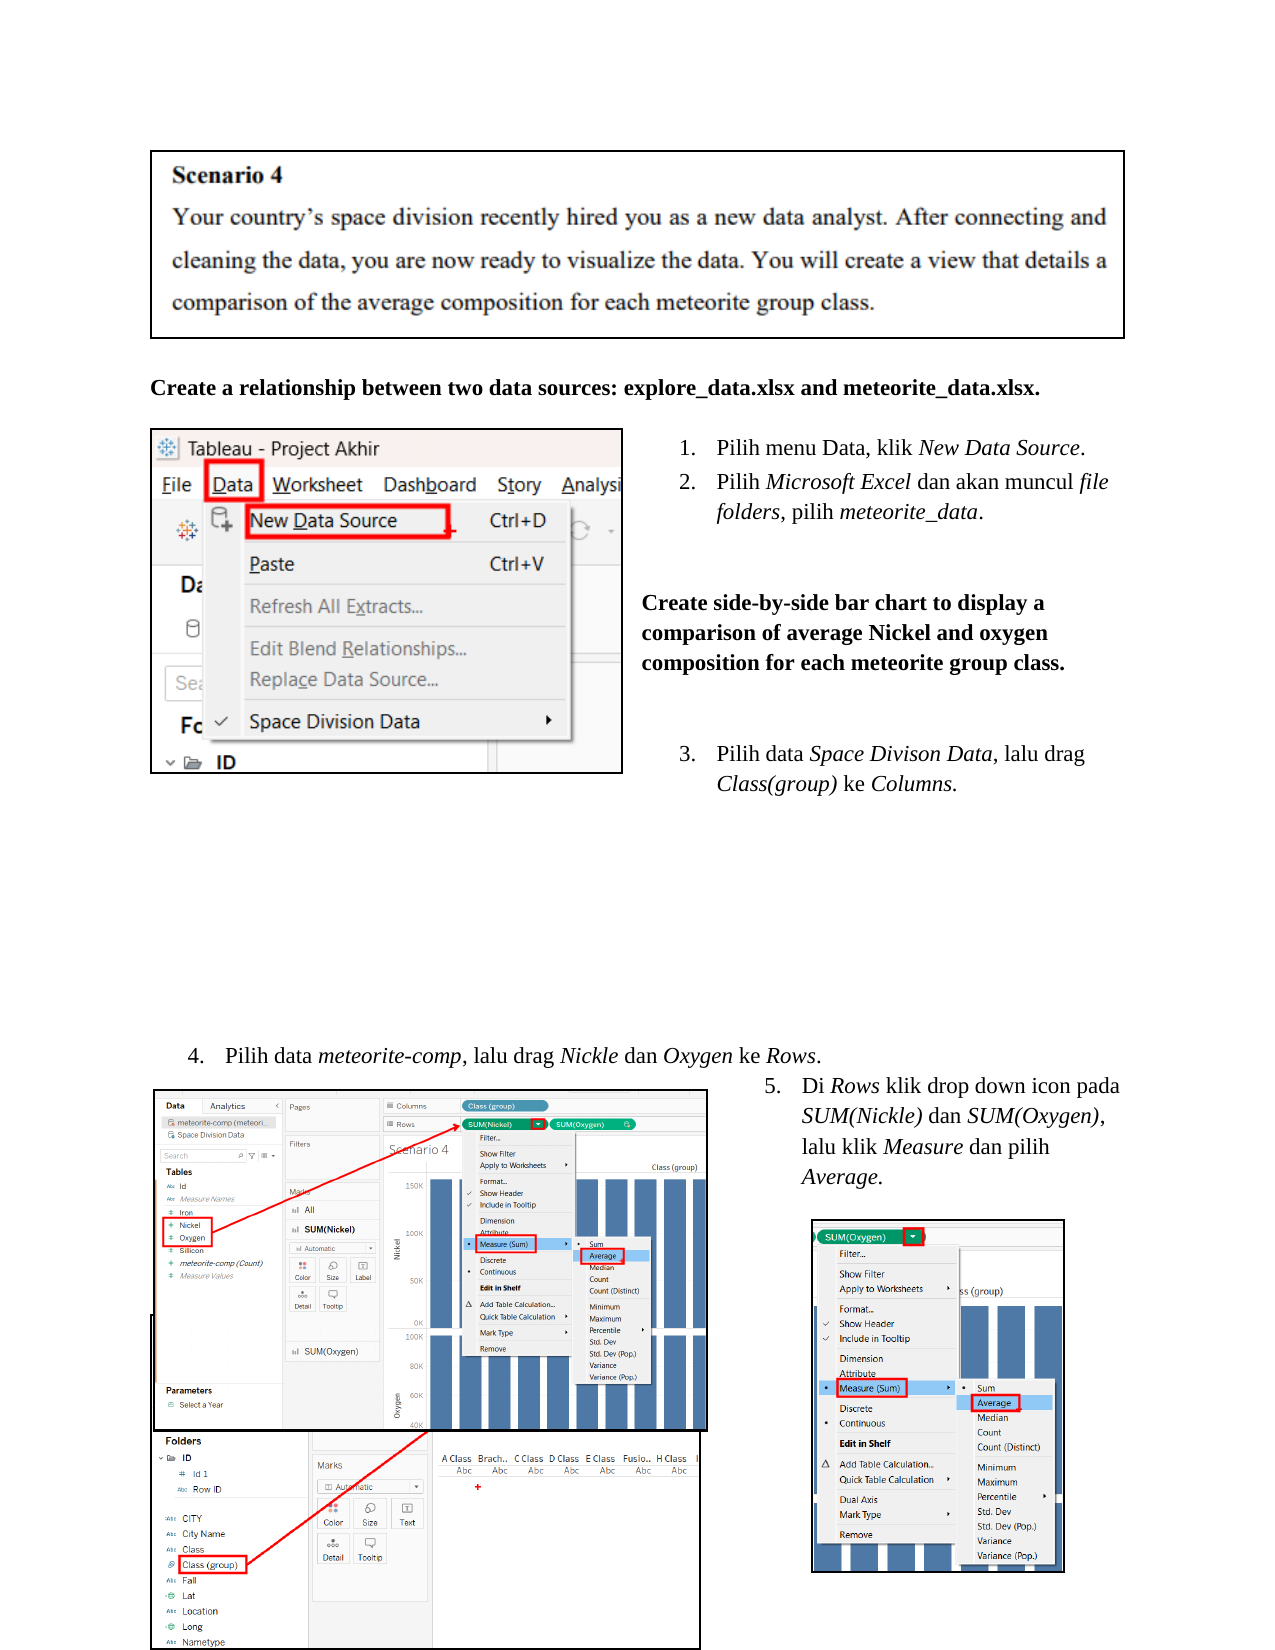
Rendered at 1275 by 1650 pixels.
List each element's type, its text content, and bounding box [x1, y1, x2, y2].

list Pilih data meteorite-comp, lalu drag Nickle dan Oxygen ke Rows. [187, 1042, 1125, 1068]
picture [152, 152, 1123, 337]
list Pilih data Space Divison Data, lalu drag Class(group) ke Columns. [187, 740, 1125, 797]
text Create side-by-side bar chart to display a comparison of average Nickel and oxygen composition for each meteorite group class. [623, 589, 1125, 676]
picture [152, 1316, 699, 1648]
list Pilih menu Data, klik New Data Source. [623, 434, 1125, 460]
picture [152, 430, 621, 772]
picture [813, 1221, 1063, 1571]
list Di Rows klik drop down icon pada SUM(Nickle) dan SUM(Oxygen), lalu klik Measure dan pilih Average. [187, 1072, 1125, 1189]
list Pilih Microsoft Excel dan akan muncul file folders, pilih meteorite_data. [623, 468, 1125, 525]
text Create a relationship between two data sources: explore_data.xlsx and meteorite_data.xlsx. [150, 374, 1125, 400]
picture [155, 1091, 706, 1429]
